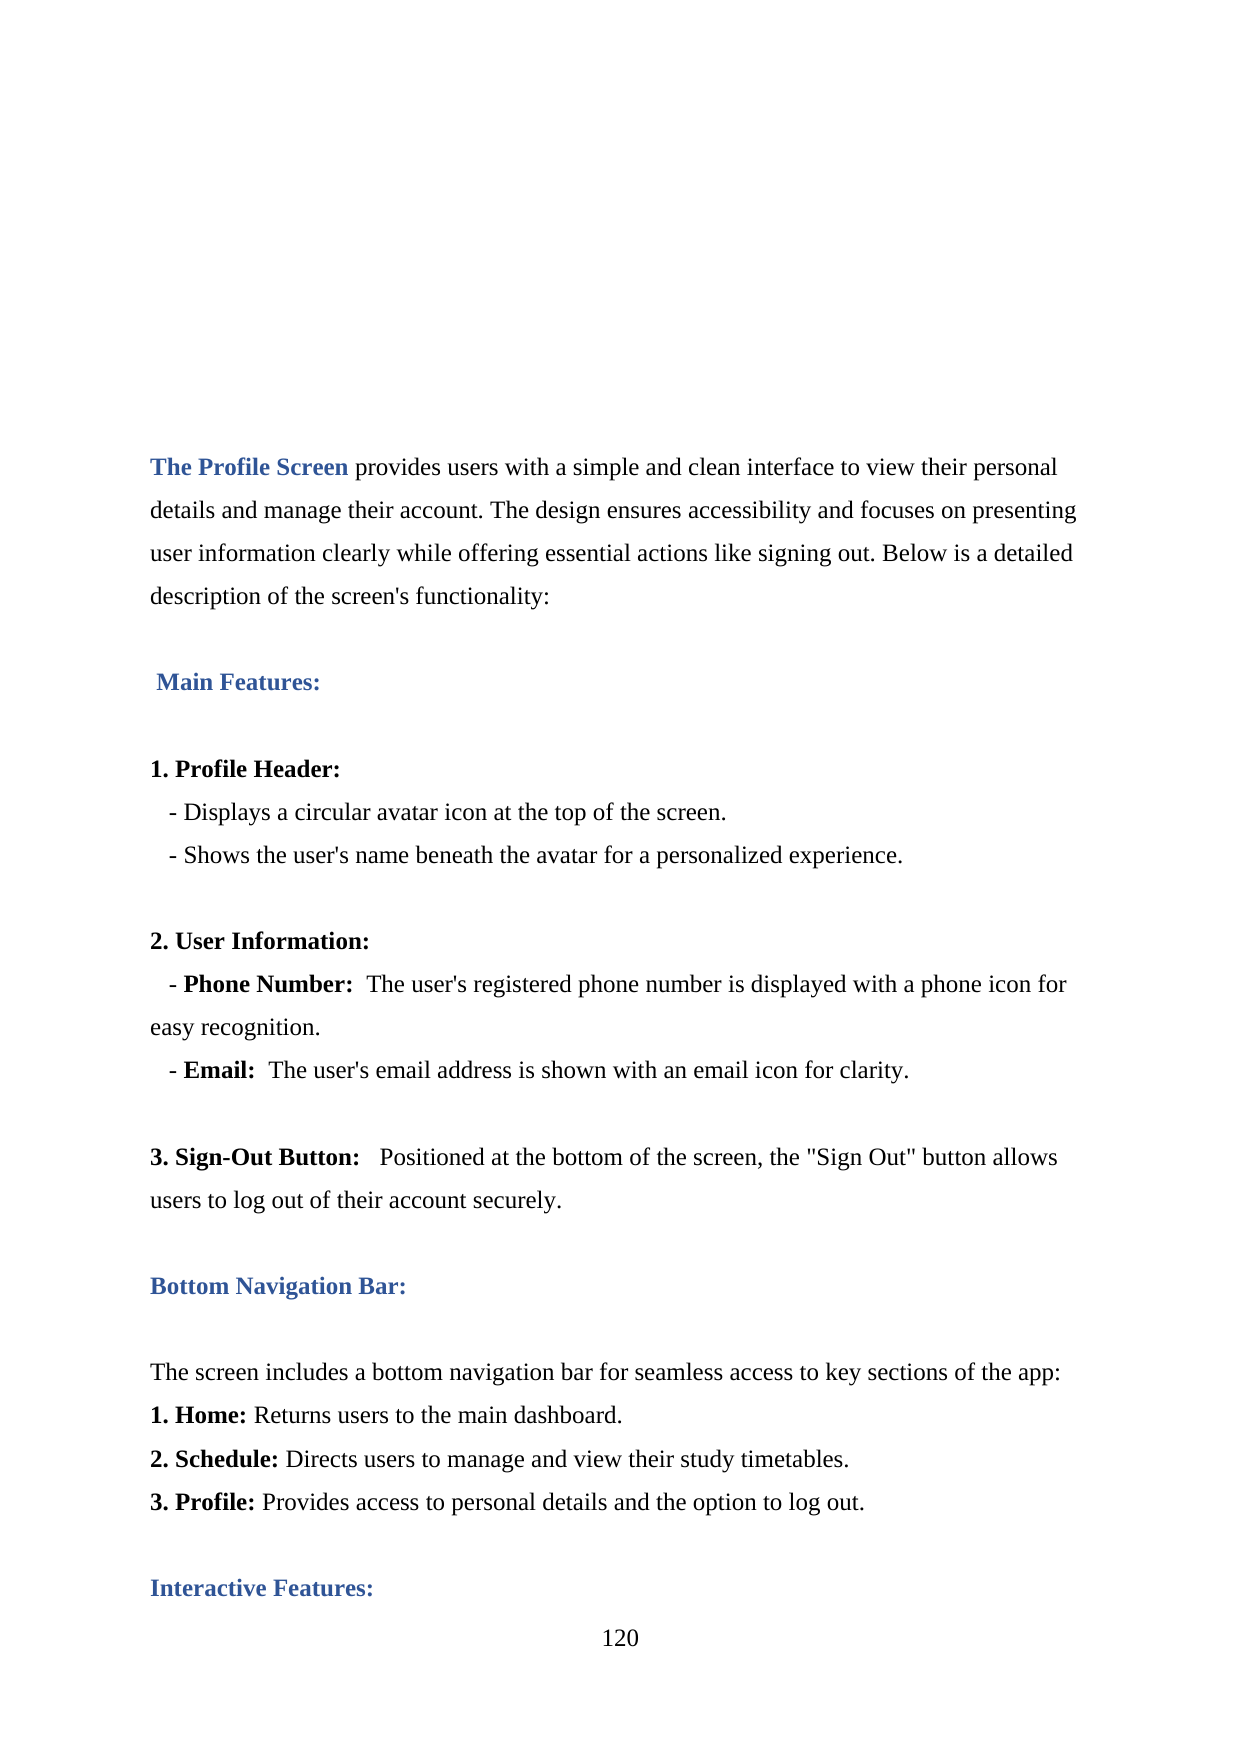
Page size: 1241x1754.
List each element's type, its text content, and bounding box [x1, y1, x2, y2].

text The screen includes a bottom navigation bar for seamless access to key sections of the app: 1. Home: Returns users to the main dashboard. 2. Schedule: Directs users to manage and view their study timetables. 3. Profile: Provides access to personal details and the option to log out. Interactive Features: [150, 1314, 1090, 1602]
text The Profile Screen provides users with a simple and clean interface to view their personal details and manage their account. The design ensures accessibility and focuses on presenting user information clearly while offering essential actions like signing out. Below is a detailed description of the screen's functionality: Main Features: [150, 452, 1090, 696]
text 1. Profile Header: - Displays a circular avatar icon at the top of the screen. - Shows the user's name beneath the avatar for a personalized experience. 2. User Information: - Phone Number: The user's registered phone number is displayed with a phone icon for easy recognition. - Email: The user's email address is shown with an email icon for clarity. 3. Sign-Out Button: Positioned at the bottom of the screen, the "Sign Out" button allows users to log out of their account securely. Bottom Navigation Bar: [150, 711, 1090, 1300]
